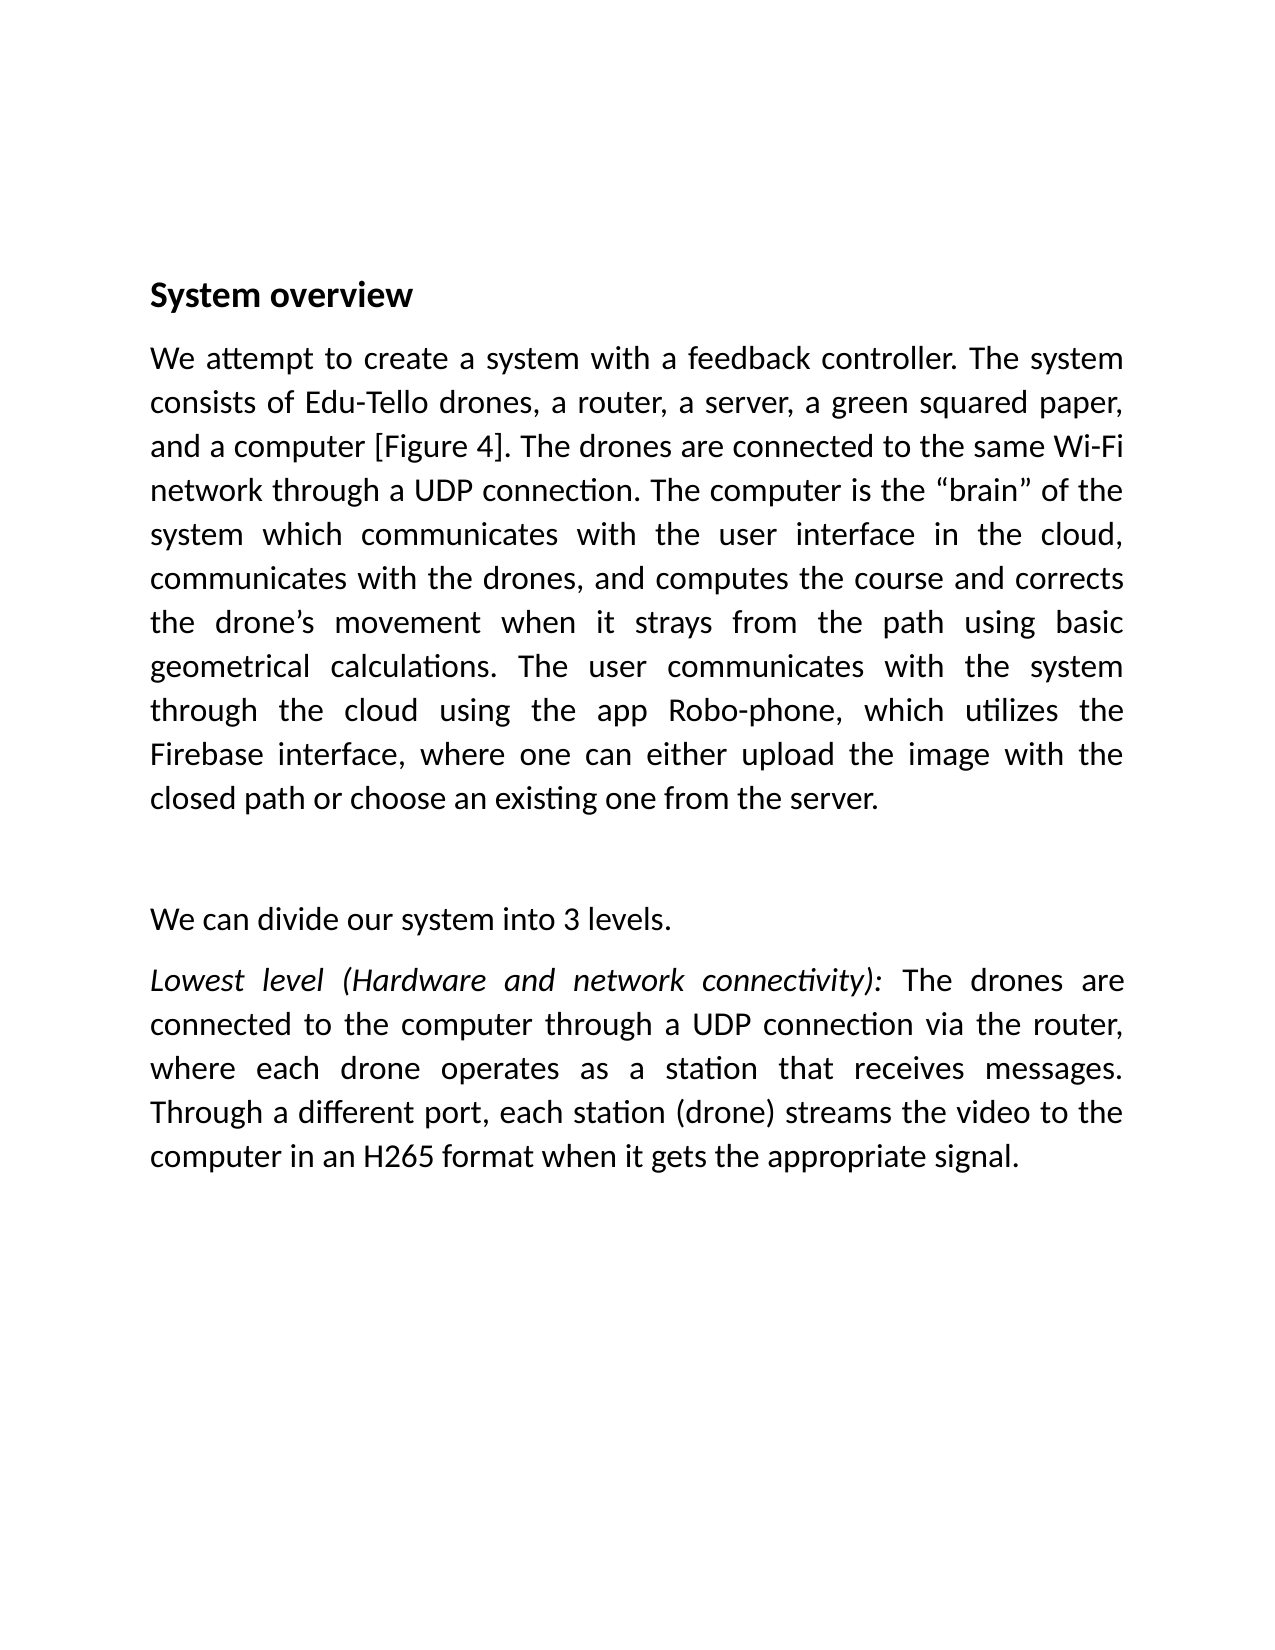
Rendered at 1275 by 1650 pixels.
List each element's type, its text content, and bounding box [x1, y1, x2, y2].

text Lowest level (Hardware and network connectivity): The drones are connected to the computer through a UDP connection via the router, where each drone operates as a station that receives messages. Through a different port, each station (drone) streams the video to the computer in an H265 format when it gets the appropriate signal. [150, 959, 1125, 1175]
text We attempt to create a system with a feedback controller. The system consists of Edu-Tello drones, a router, a server, a green squared paper, and a computer [Figure 4]. The drones are connected to the same Wi-Fi network through a UDP connection. The computer is the “brain” of the system which communicates with the user interface in the cloud, communicates with the drones, and computes the course and corrects the drone’s movement when it strays from the path using basic geometrical calculations. The user communicates with the system through the cloud using the app Robo-phone, which utilizes the Firebase interface, where one can either upload the image with the closed path or choose an existing one from the server. [150, 337, 1125, 818]
text System overview [150, 271, 1125, 317]
text We can divide our system into 3 levels. [150, 898, 1125, 939]
